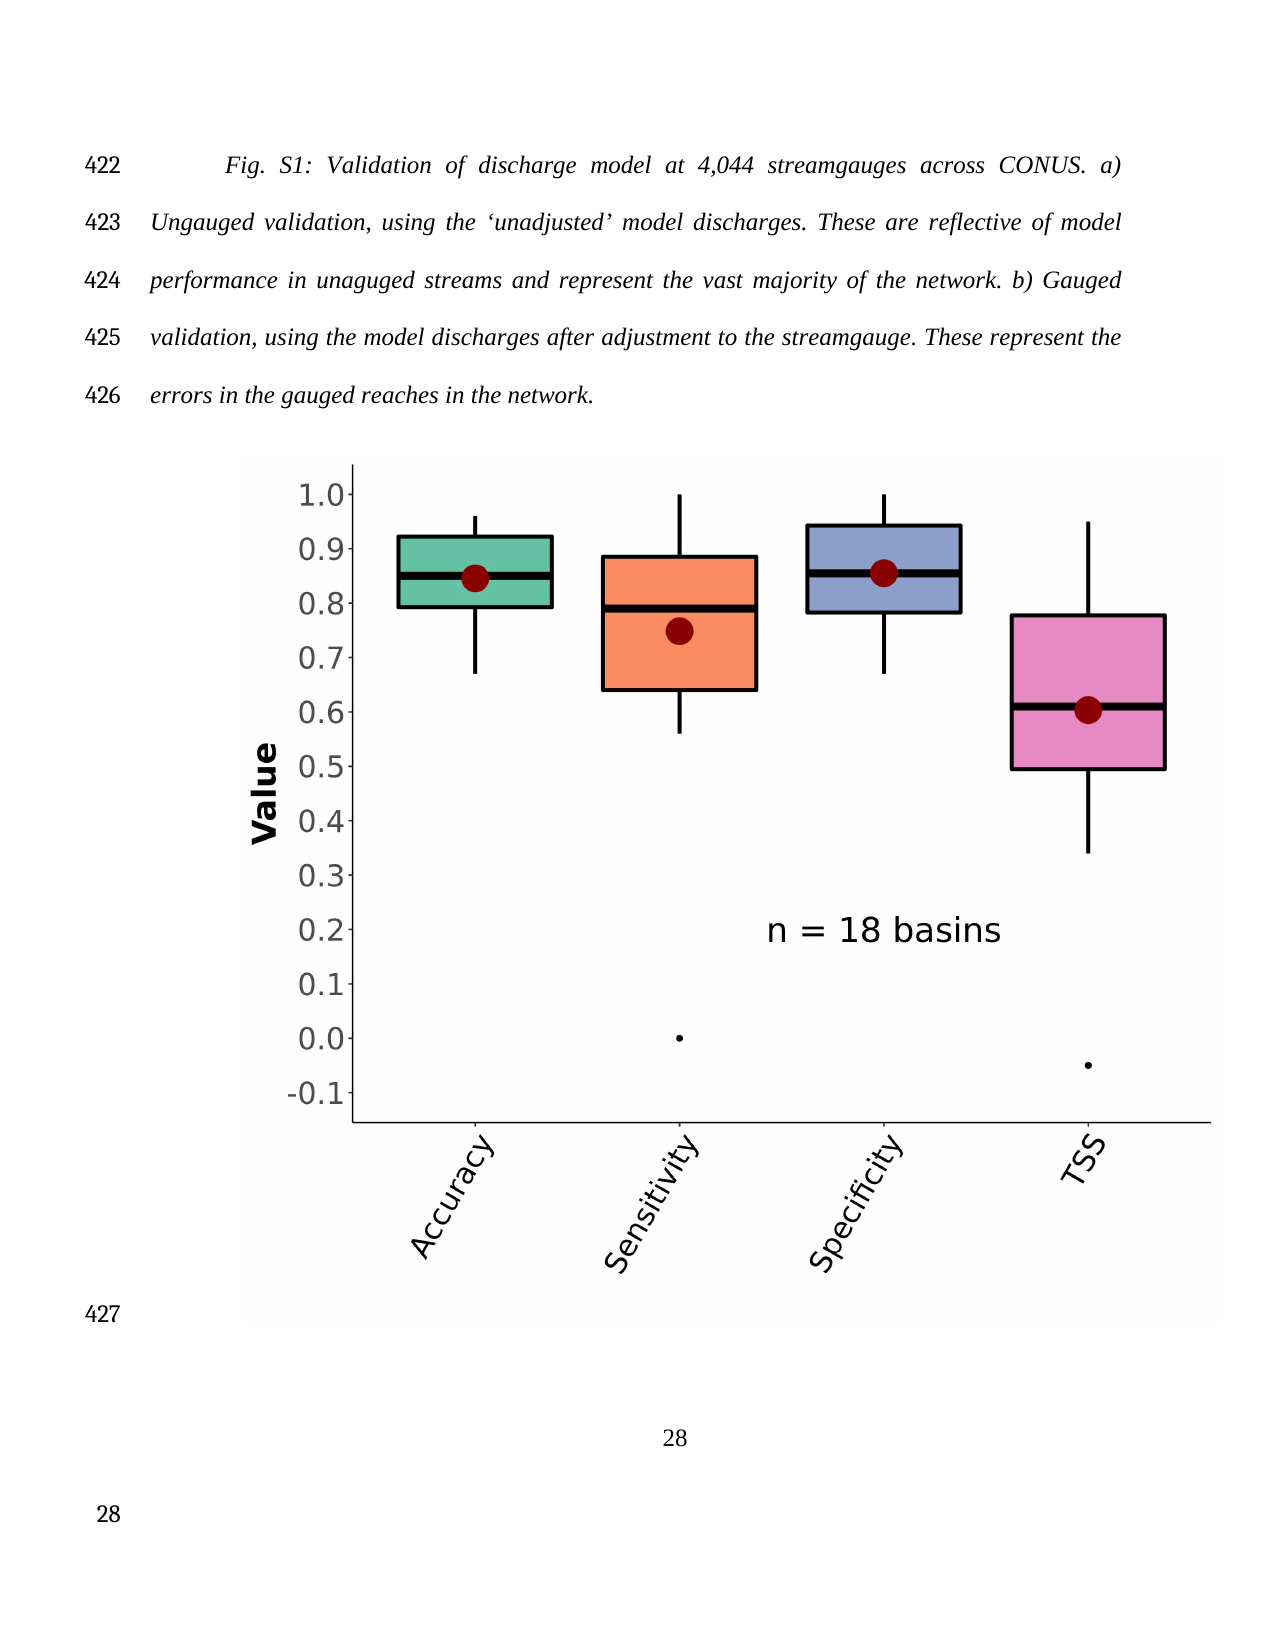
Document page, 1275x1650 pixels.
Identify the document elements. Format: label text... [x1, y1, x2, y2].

text Fig. S1: Validation of discharge model at 4,044 streamgauges across CONUS. a) Ungauged validation, using the ‘unadjusted’ model discharges. These are reflective of model performance in unaguged streams and represent the vast majority of the network. b) Gauged validation, using the model discharges after adjustment to the streamgauge. These represent the errors in the gauged reaches in the network. [150, 150, 1125, 409]
picture [243, 456, 1219, 1323]
